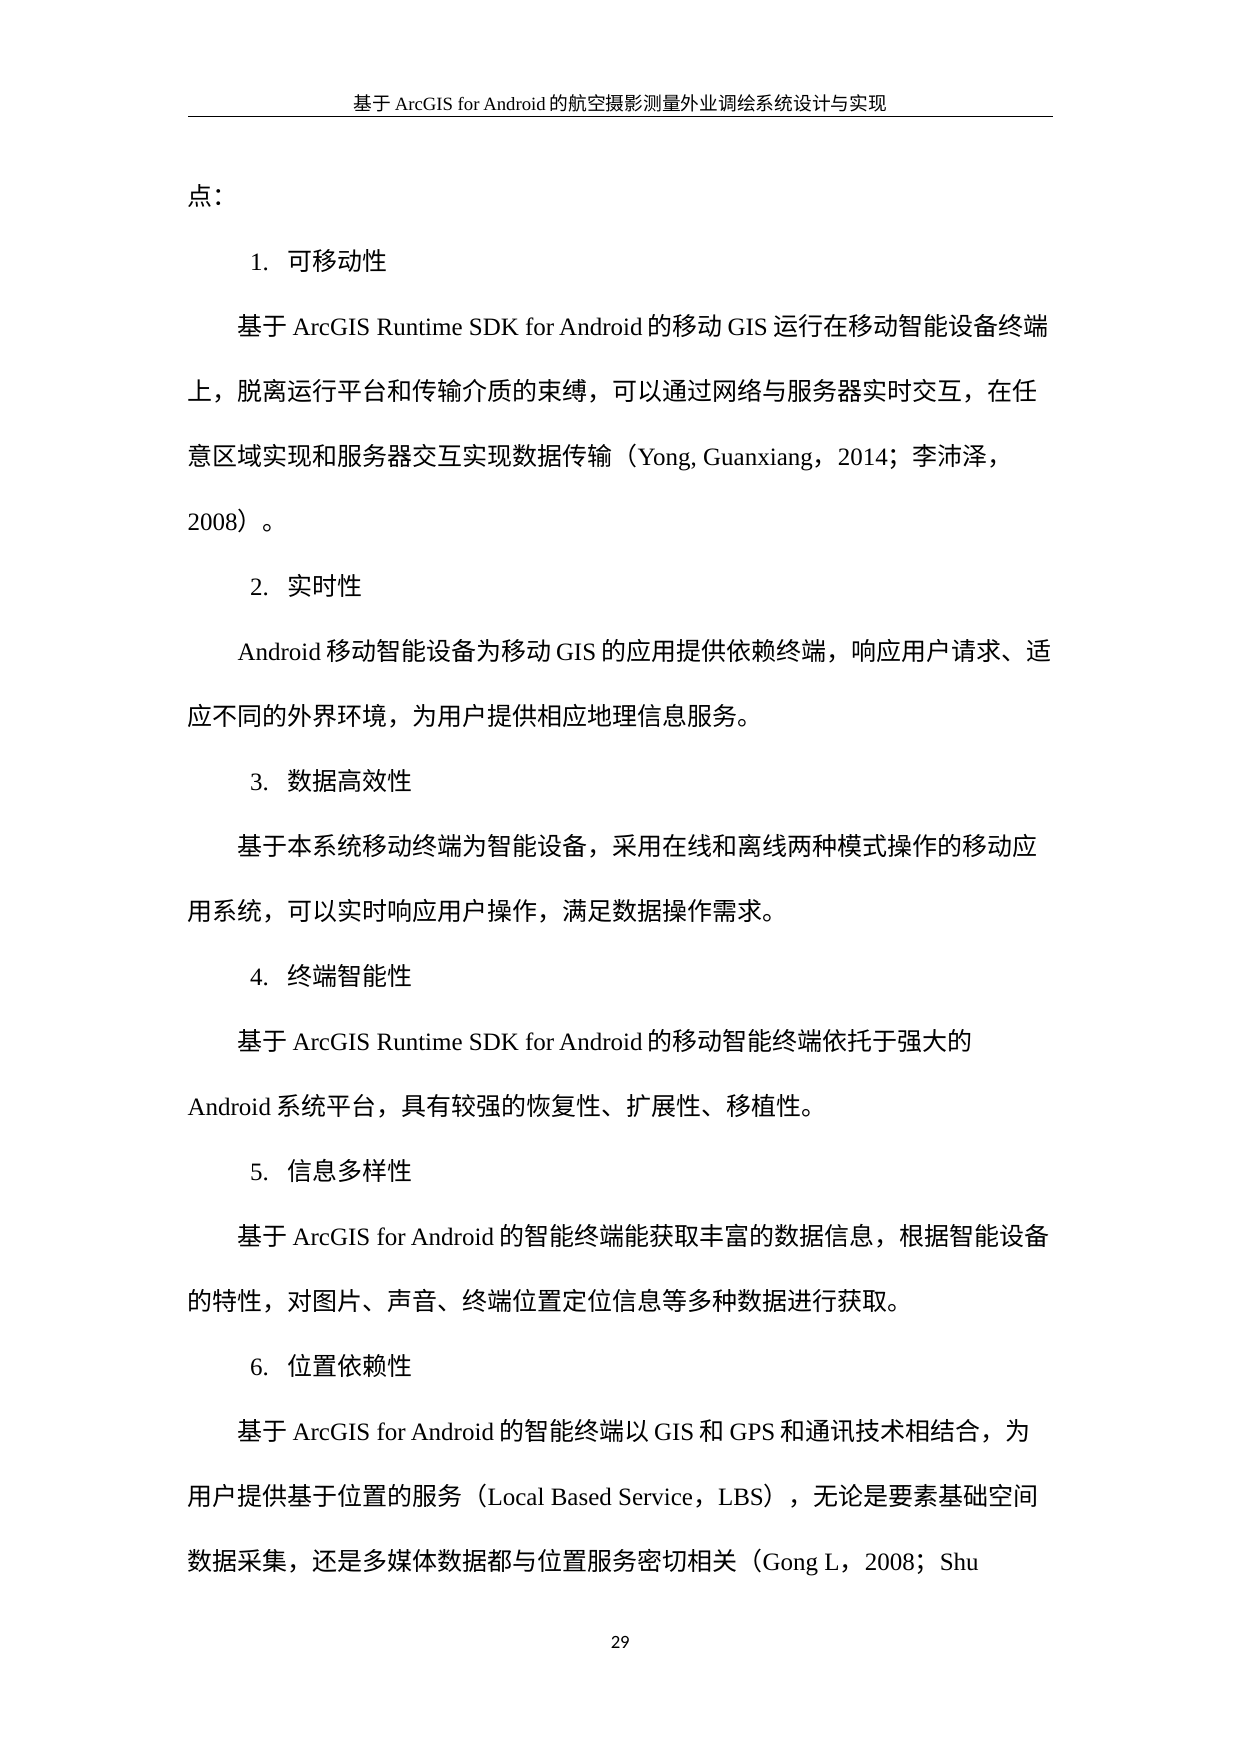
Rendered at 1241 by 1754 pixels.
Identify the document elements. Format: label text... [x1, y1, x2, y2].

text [187, 1397, 1053, 1592]
text 基于ArcGIS for Android的智能终端能获取丰富的数据信息，根据智能设备的特性，对图片、声音、终端位置定位信息等多种数据进行获取。 [187, 1202, 1053, 1332]
list 数据高效性 [250, 747, 1053, 812]
list 实时性 [250, 552, 1053, 617]
list 信息多样性 [250, 1137, 1053, 1202]
text 基于本系统移动终端为智能设备，采用在线和离线两种模式操作的移动应用系统，可以实时响应用户操作，满足数据操作需求。 [187, 812, 1053, 942]
text 基于ArcGIS Runtime SDK for Android的移动智能终端依托于强大的Android系统平台，具有较强的恢复性、扩展性、移植性。 [187, 1007, 1053, 1137]
text Android移动智能设备为移动GIS的应用提供依赖终端，响应用户请求、适应不同的外界环境，为用户提供相应地理信息服务。 [187, 617, 1053, 747]
text 基于ArcGIS Runtime SDK for Android的移动GIS运行在移动智能设备终端上，脱离运行平台和传输介质的束缚，可以通过网络与服务器实时交互，在任意区域实现和服务器交互实现数据传输（Yong, Guanxiang，2014；李沛泽，2008）。 [187, 292, 1053, 552]
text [187, 162, 1053, 227]
list 可移动性 [250, 227, 1053, 292]
list 终端智能性 [250, 942, 1053, 1007]
list 位置依赖性 [250, 1332, 1053, 1397]
